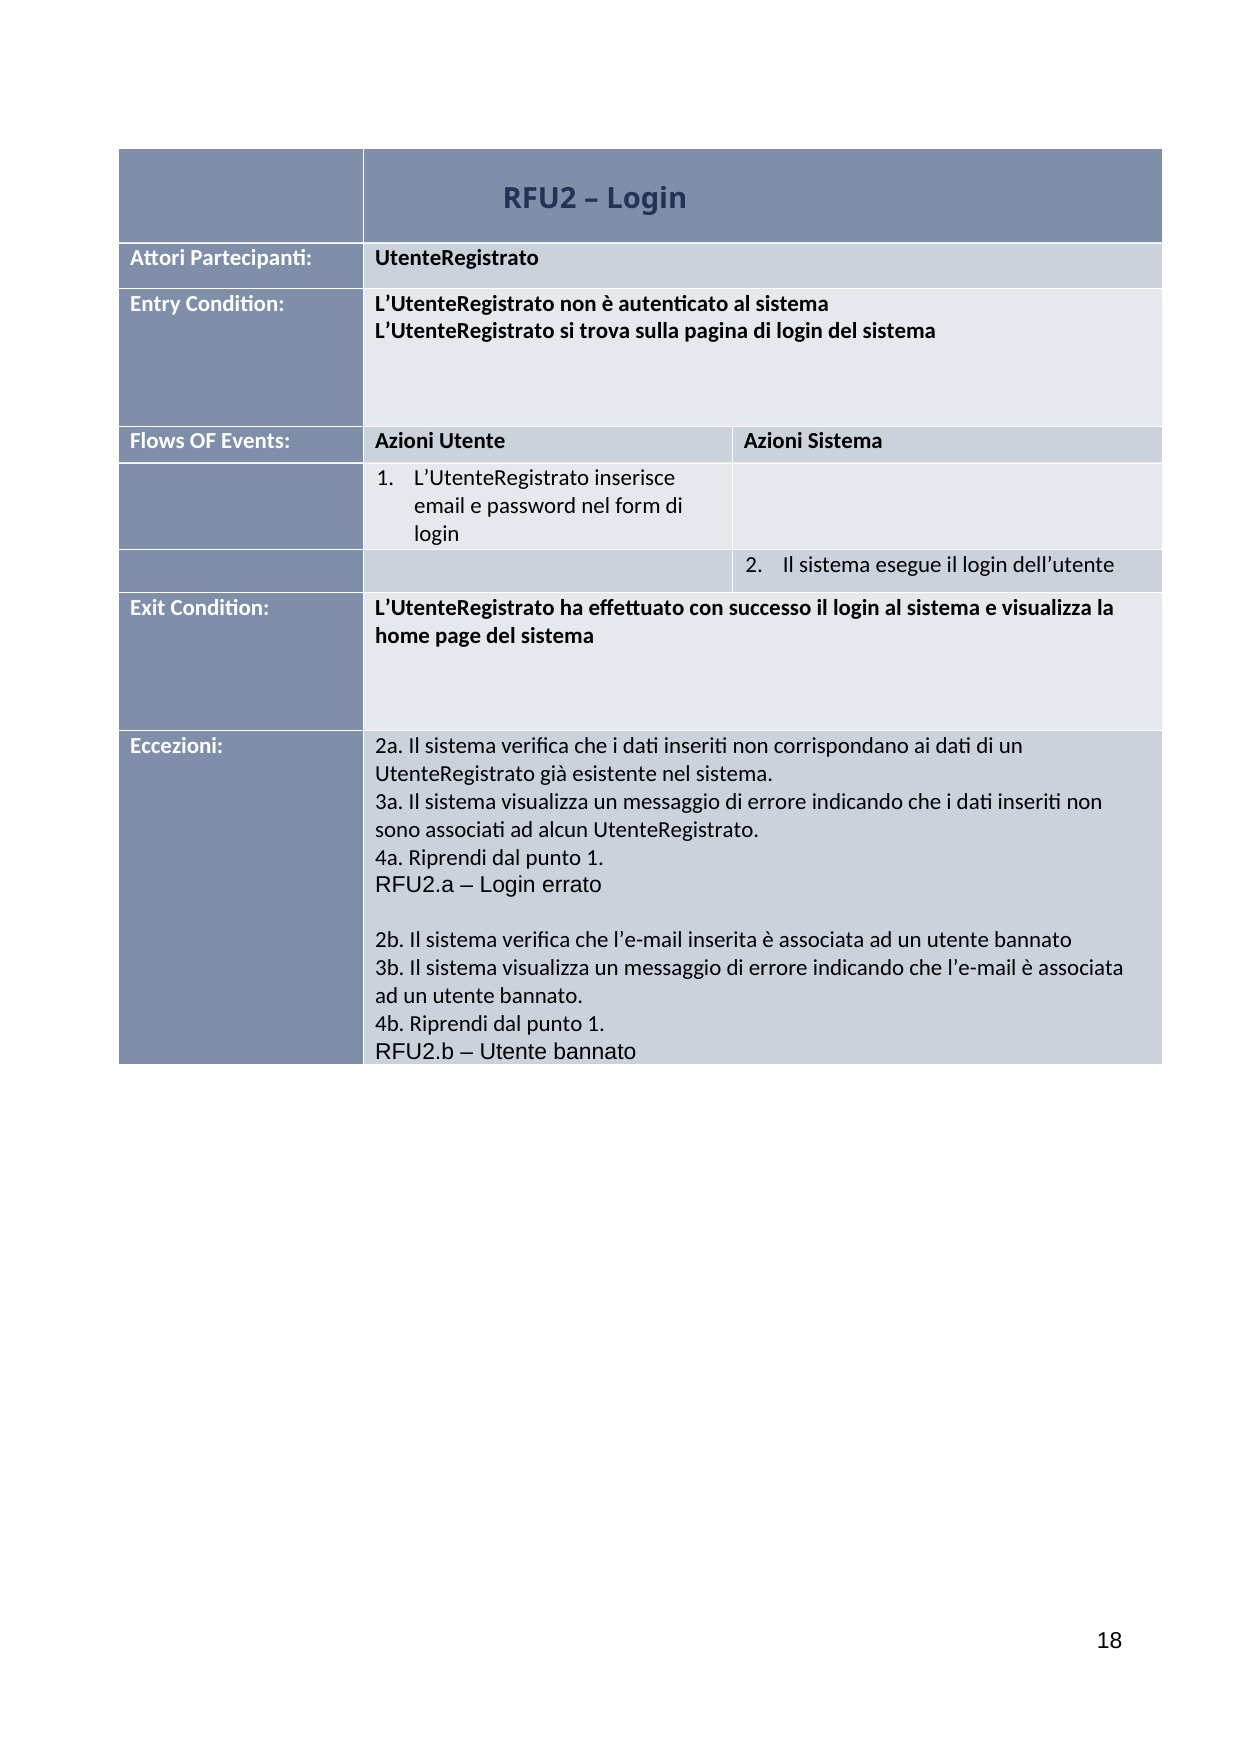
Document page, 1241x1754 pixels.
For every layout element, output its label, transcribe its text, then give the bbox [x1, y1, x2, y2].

table_cell Attori Partecipanti: [119, 244, 363, 288]
table_cell Azioni Sistema [733, 427, 1162, 462]
table_cell Flows OF Events: [119, 427, 363, 462]
table_header RFU2 – Login [364, 149, 1162, 242]
table_cell L’UtenteRegistrato ha effettuato con successo il login al sistema e visualizza la home page del sistema [364, 593, 1162, 730]
table_cell UtenteRegistrato [364, 244, 1162, 288]
table_cell [733, 464, 1162, 549]
table_cell [119, 550, 363, 592]
table_cell Il sistema esegue il login dell’utente [733, 550, 1162, 592]
table_cell 2a. Il sistema verifica che i dati inseriti non corrispondano ai dati di un UtenteRegistrato già esistente nel sistema. 3a. Il sistema visualizza un messaggio di errore indicando che i dati inseriti non sono associati ad alcun UtenteRegistrato. 4a. Riprendi dal punto 1. RFU2.a – Login errato 2b. Il sistema verifica che l’e-mail inserita è associata ad un utente bannato 3b. Il sistema visualizza un messaggio di errore indicando che l’e-mail è associata ad un utente bannato. 4b. Riprendi dal punto 1. RFU2.b – Utente bannato [364, 731, 1162, 1064]
table_cell L’UtenteRegistrato inserisce email e password nel form di login [364, 464, 732, 549]
table_cell [364, 550, 732, 592]
table_cell [119, 464, 363, 549]
table_cell L’UtenteRegistrato non è autenticato al sistema L’UtenteRegistrato si trova sulla pagina di login del sistema [364, 289, 1162, 426]
table_cell Eccezioni: [119, 731, 363, 1064]
table_header [119, 149, 363, 242]
table_cell Azioni Utente [364, 427, 732, 462]
table_cell Entry Condition: [119, 289, 363, 426]
table_cell Exit Condition: [119, 593, 363, 730]
